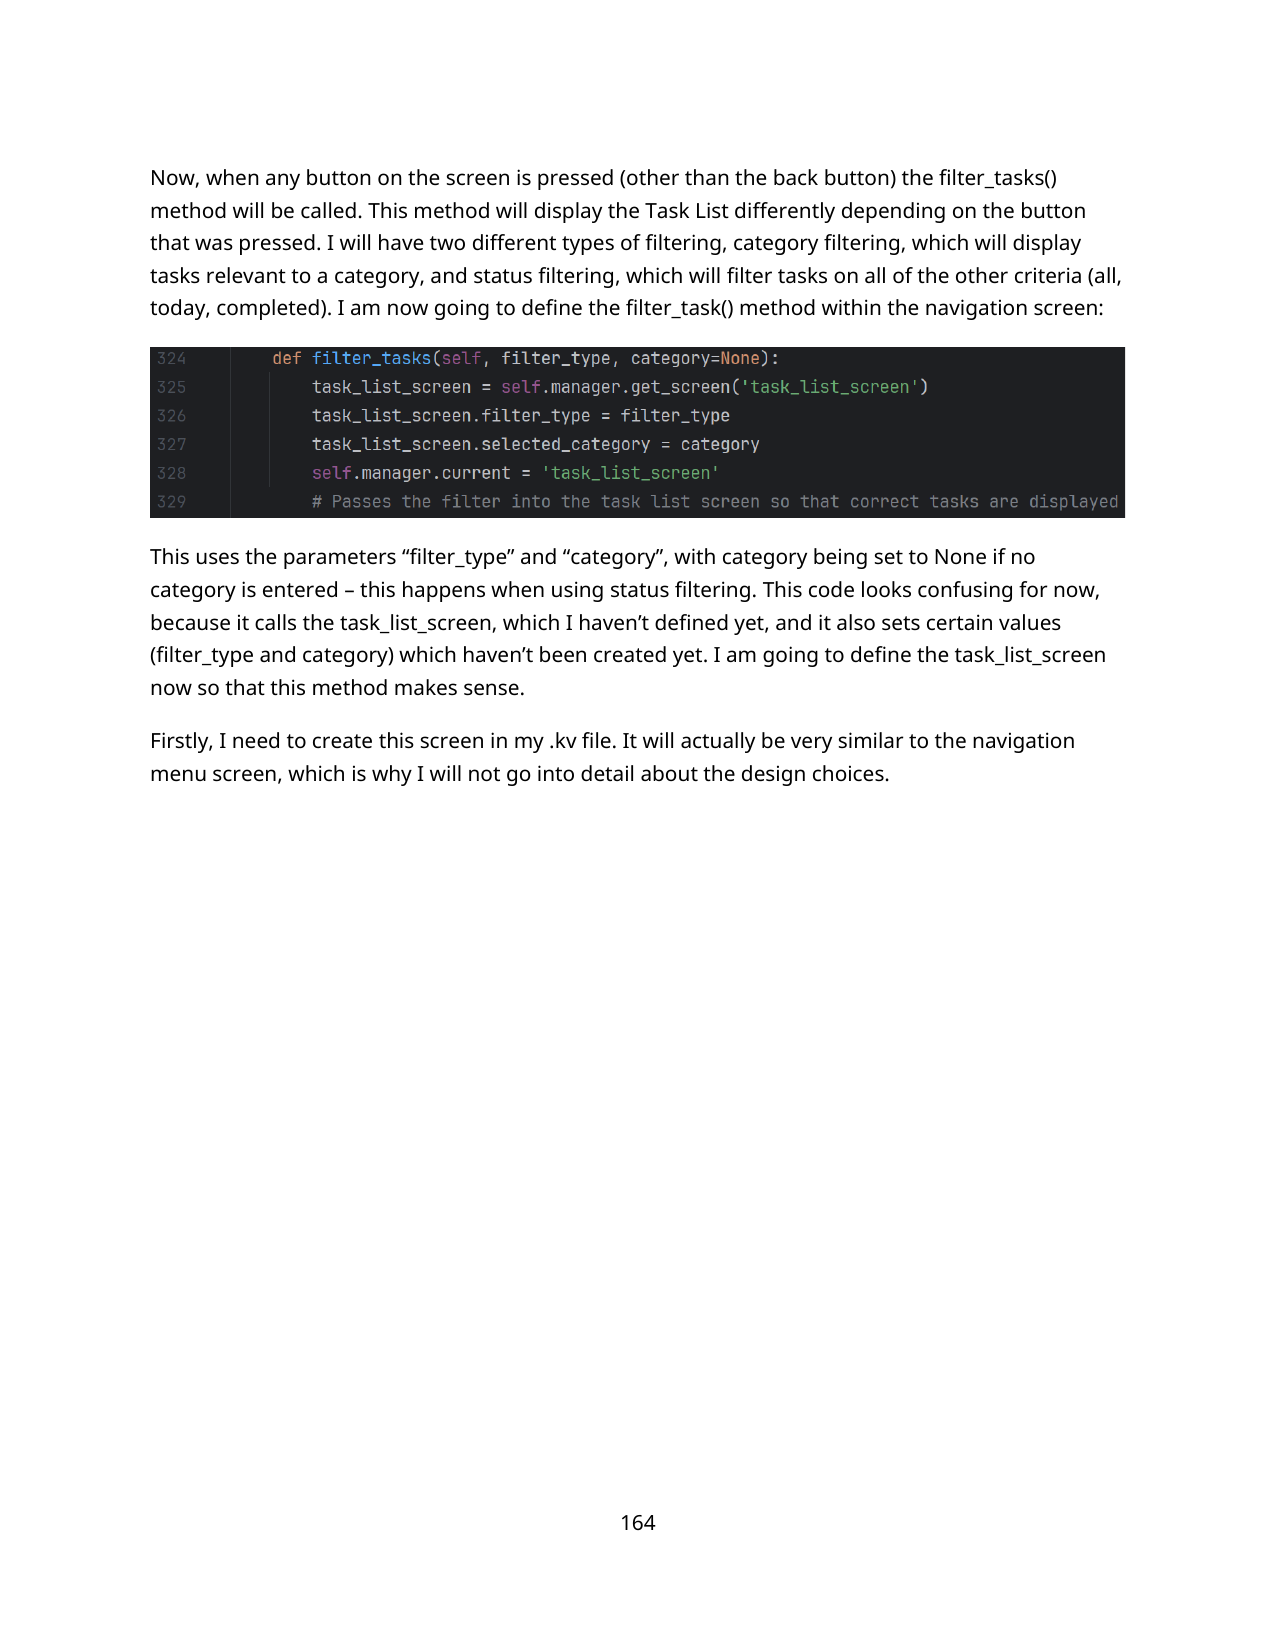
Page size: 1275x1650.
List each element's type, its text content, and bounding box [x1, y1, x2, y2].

text Now, when any button on the screen is pressed (other than the back button) the filter_tasks() method will be called. This method will display the Task List differently depending on the button that was pressed. I will have two different types of filtering, category filtering, which will display tasks relevant to a category, and status filtering, which will filter tasks on all of the other criteria (all, today, completed). I am now going to define the filter_task() method within the navigation screen: [150, 163, 1125, 322]
picture [150, 347, 1125, 518]
text This uses the parameters “filter_type” and “category”, with category being set to None if no category is entered – this happens when using status filtering. This code looks confusing for now, because it calls the task_list_screen, which I haven’t defined yet, and it also sets certain values (filter_type and category) which haven’t been created yet. I am going to define the task_list_screen now so that this method makes sense. [150, 542, 1125, 701]
text Firstly, I need to create this screen in my .kv file. It will actually be very similar to the navigation menu screen, which is why I will not go into detail about the design choices. [150, 726, 1125, 787]
